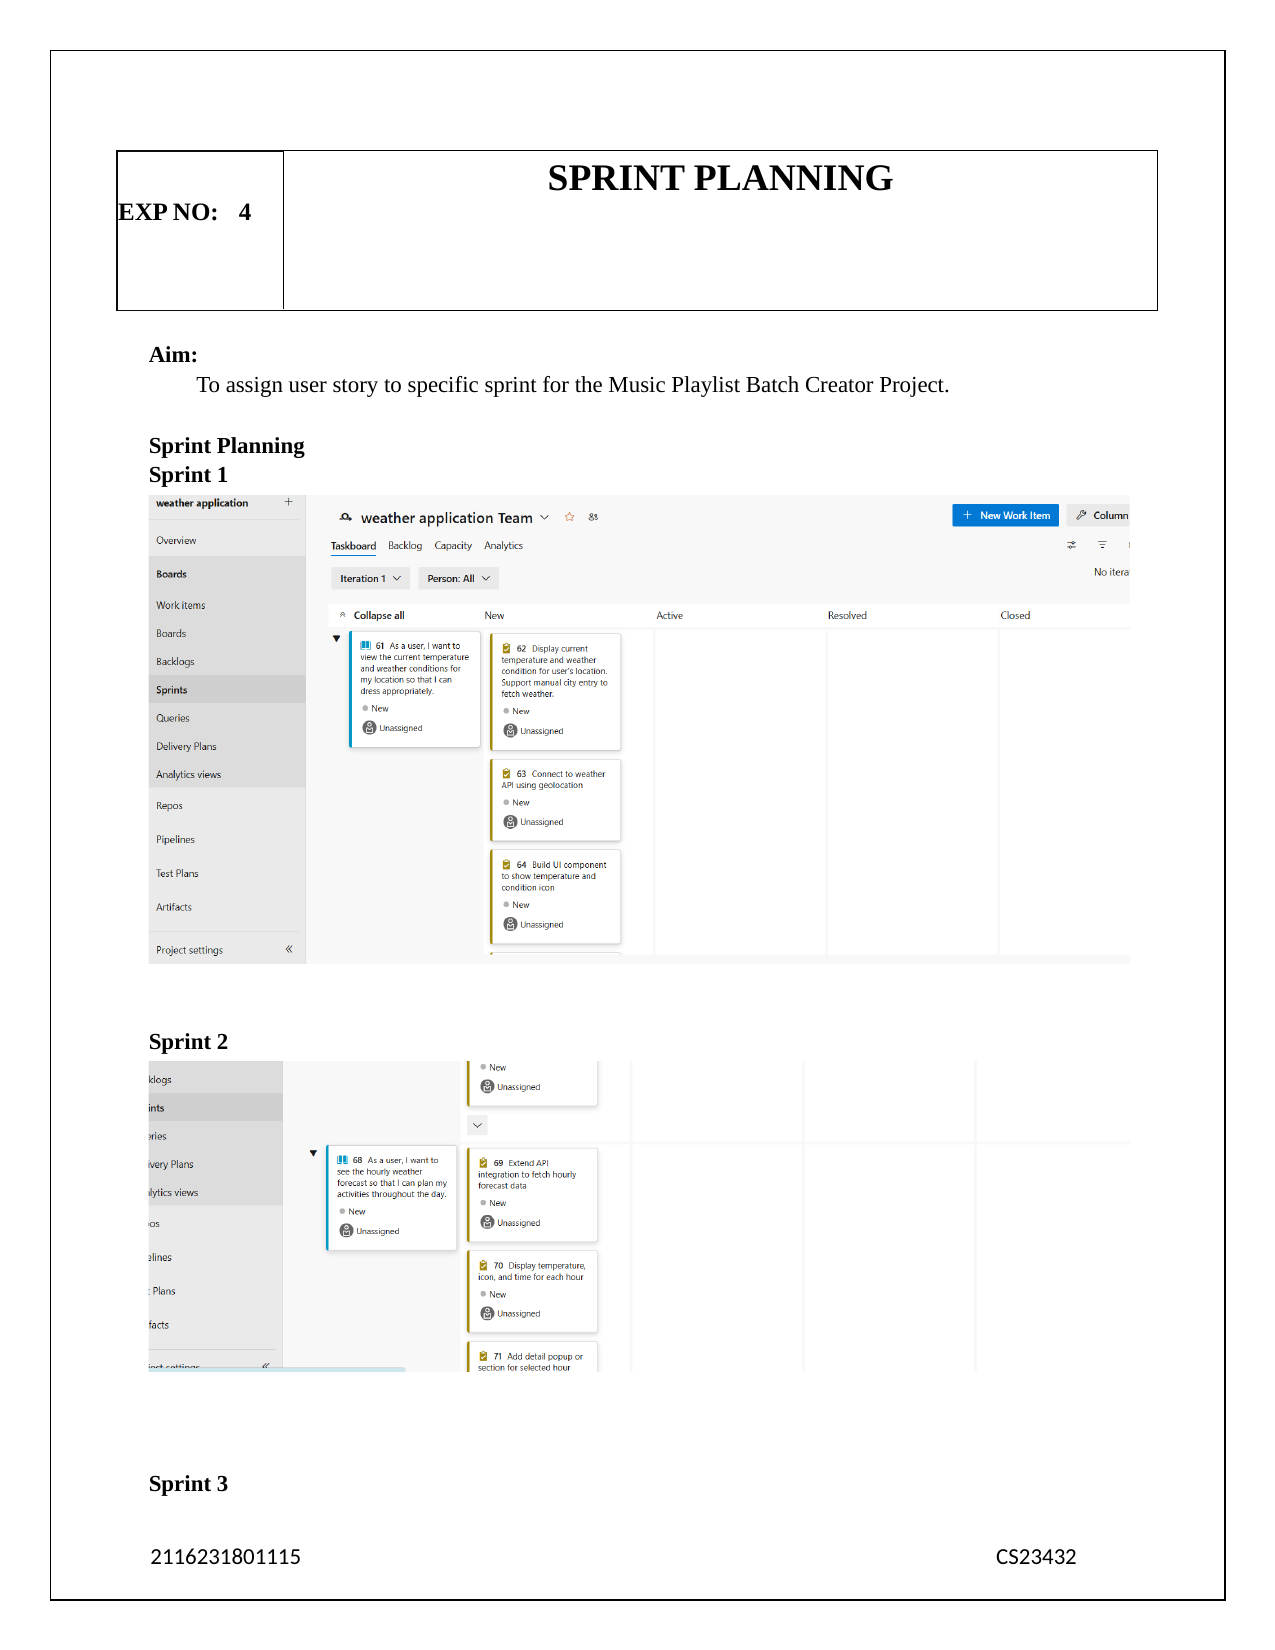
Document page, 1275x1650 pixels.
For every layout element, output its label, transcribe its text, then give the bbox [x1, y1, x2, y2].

text Sprint 1 [148, 461, 1064, 488]
text To assign user story to specific sprint for the Music Playlist Batch Creator Project. [150, 371, 1128, 397]
picture [148, 1061, 1130, 1372]
text Aim: [148, 341, 1064, 367]
table_header SPRINT PLANNING [284, 151, 1157, 309]
text Sprint Planning [148, 432, 1064, 458]
picture [148, 495, 1130, 964]
table_header EXP NO: 4 [118, 152, 283, 309]
text Sprint 2 [148, 1028, 1064, 1054]
text Sprint 3 [148, 1469, 1064, 1496]
